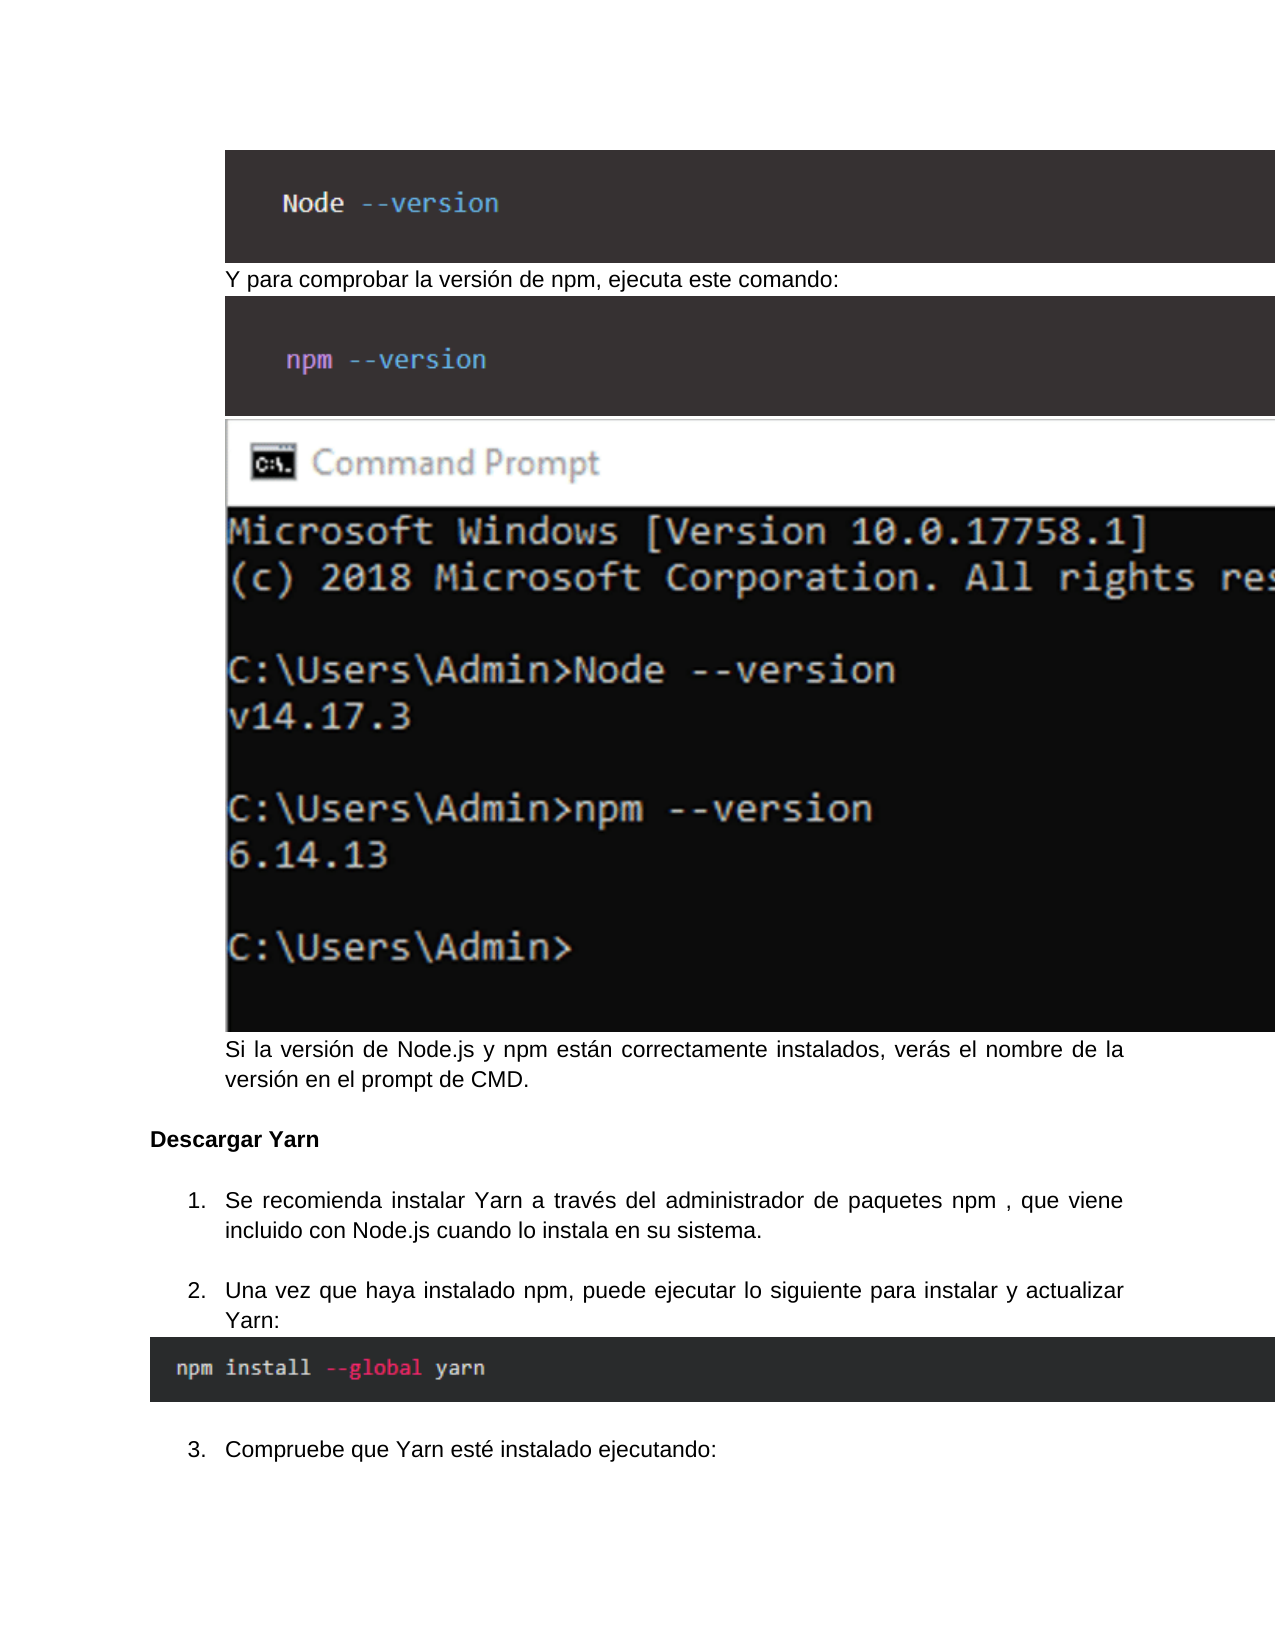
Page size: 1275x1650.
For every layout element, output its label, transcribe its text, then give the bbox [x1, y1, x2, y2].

text Si la versión de Node.js y npm están correctamente instalados, verás el nombre de la versión en el prompt de CMD. [225, 1036, 1125, 1092]
picture [225, 419, 1275, 1032]
text Y para comprobar la versión de npm, ejecuta este comando: [225, 266, 1125, 293]
picture [225, 296, 1275, 416]
text Descargar Yarn [150, 1126, 1125, 1152]
list Compruebe que Yarn esté instalado ejecutando: [187, 1436, 1125, 1462]
picture [225, 150, 1275, 263]
list Una vez que haya instalado npm, puede ejecutar lo siguiente para instalar y actualizar Yarn: [187, 1277, 1125, 1334]
picture [150, 1337, 1275, 1402]
list Se recomienda instalar Yarn a través del administrador de paquetes npm , que viene incluido con Node.js cuando lo instala en su sistema. [187, 1187, 1125, 1243]
